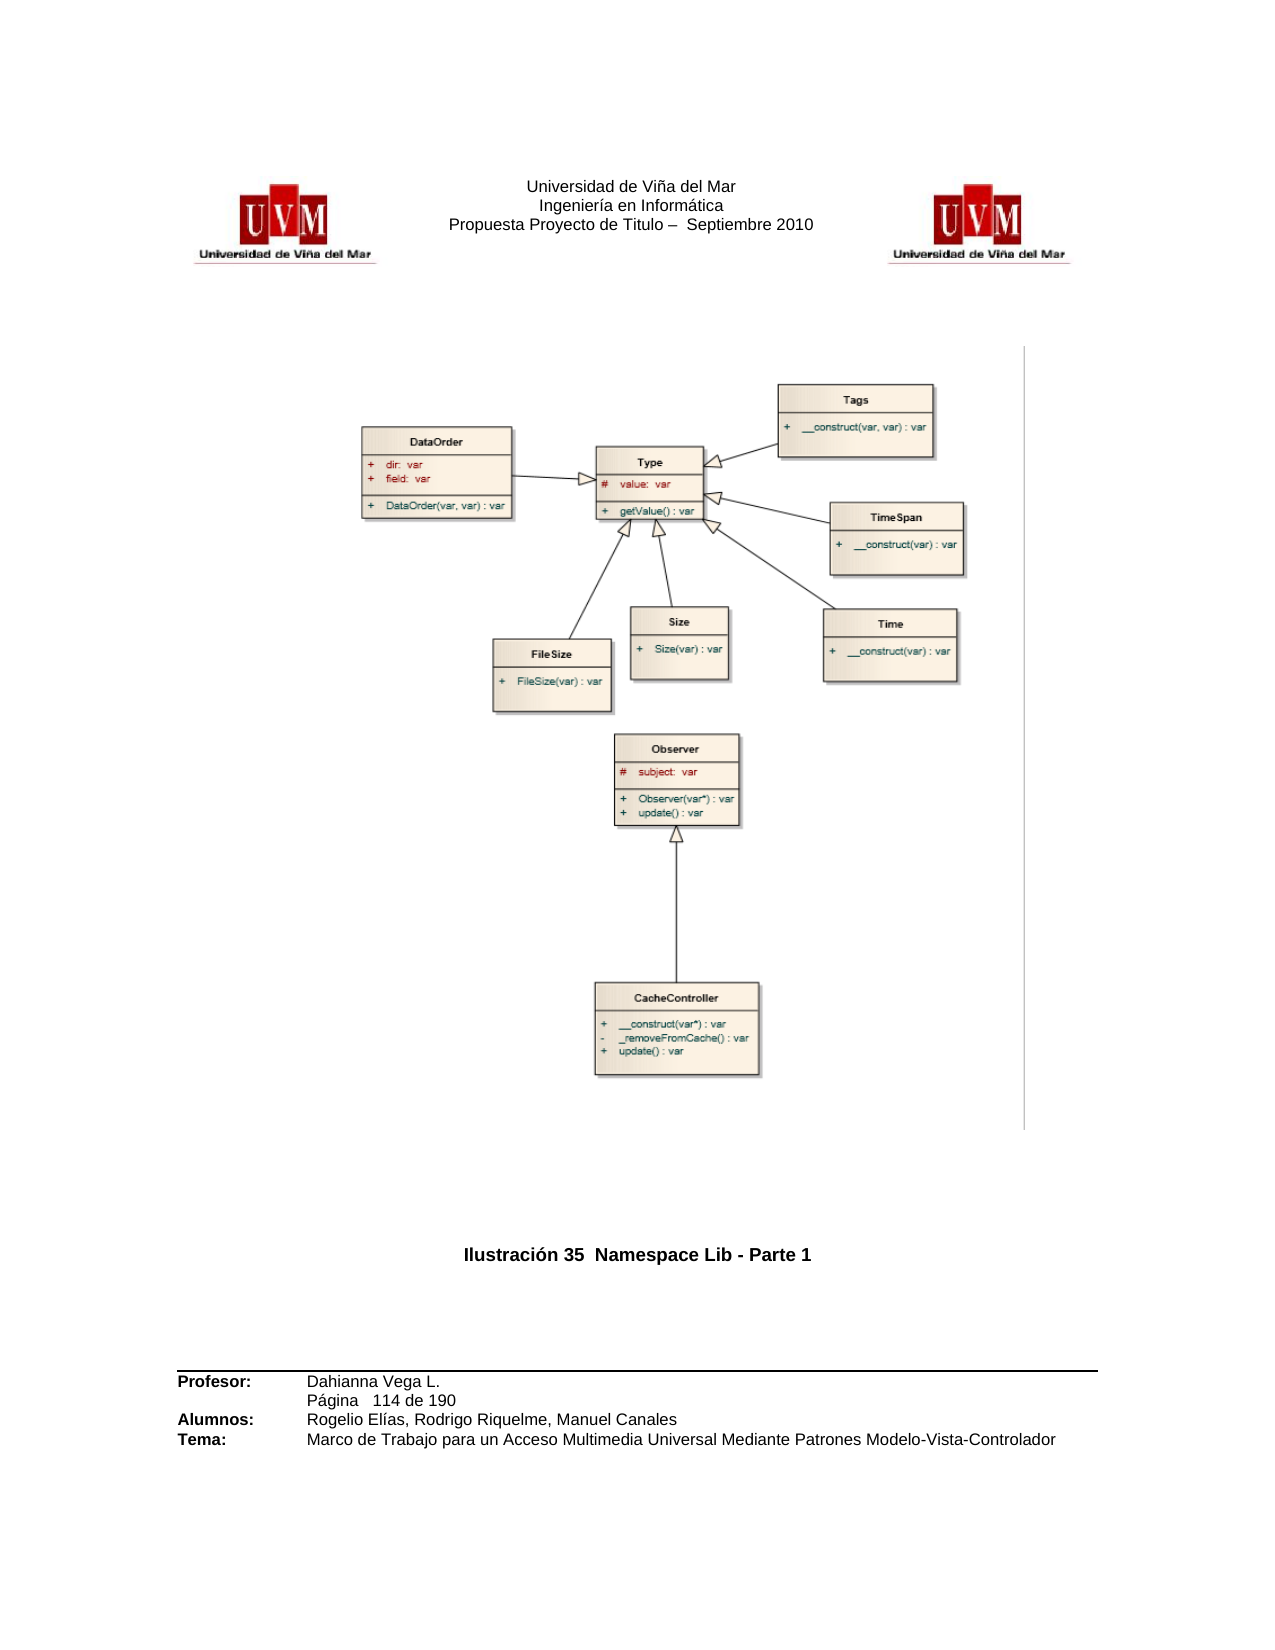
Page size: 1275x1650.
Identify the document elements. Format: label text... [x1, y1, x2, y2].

picture [871, 176, 1084, 267]
text Ilustración 35 Namespace Lib - Parte 1 [177, 1244, 1098, 1265]
picture [177, 176, 390, 267]
picture [223, 346, 1052, 1130]
